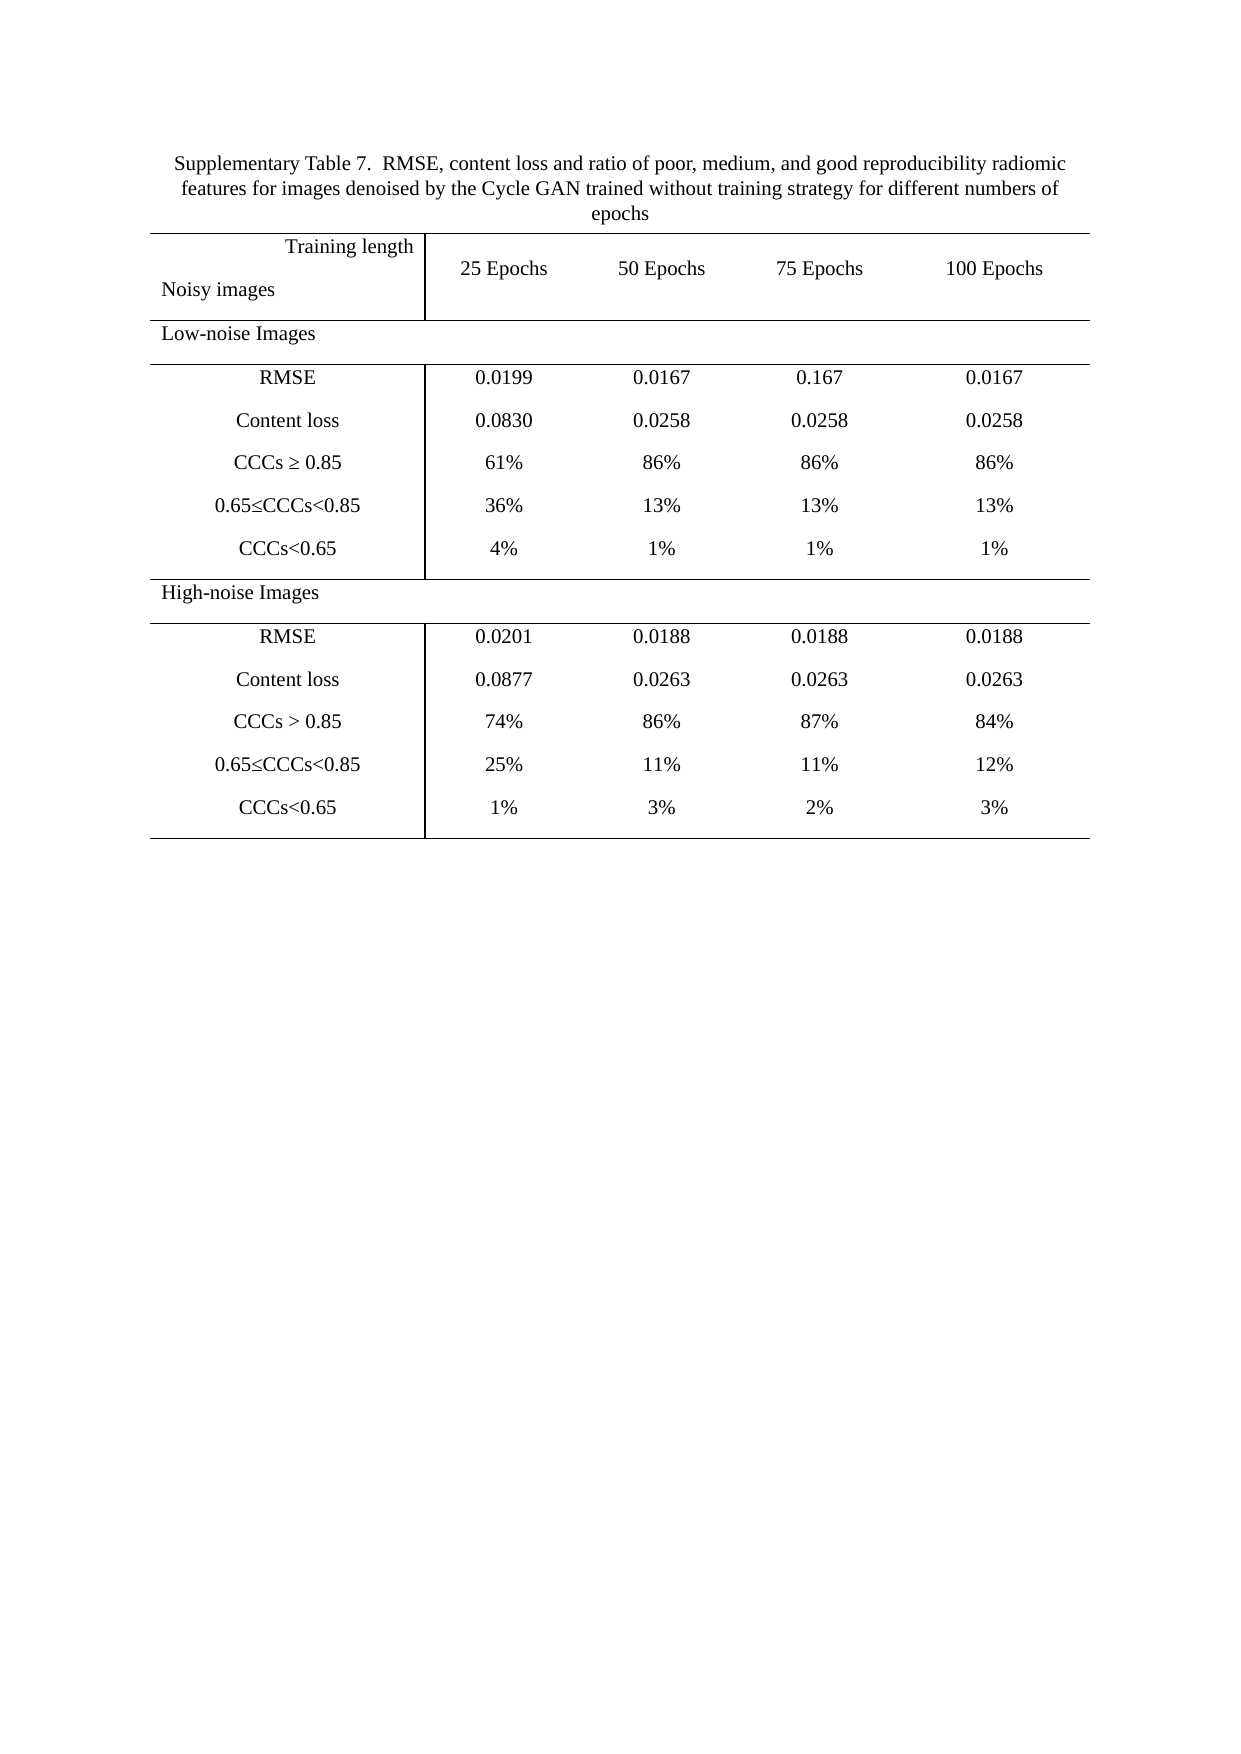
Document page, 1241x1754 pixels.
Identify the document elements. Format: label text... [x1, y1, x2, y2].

table_header Training length Noisy images [150, 234, 424, 320]
table_cell CCCs<0.65 [150, 536, 424, 579]
table_cell 86% [898, 450, 1090, 493]
table_cell 0.0877 [426, 666, 583, 709]
table_cell 0.0258 [741, 408, 898, 450]
table_cell 87% [741, 709, 898, 752]
table_cell 2% [741, 795, 898, 838]
table_cell Content loss [150, 666, 424, 709]
table_header 50 Epochs [583, 234, 741, 320]
table_cell 0.0258 [898, 408, 1090, 450]
table_cell 0.0263 [583, 666, 741, 709]
table_header 75 Epochs [741, 234, 898, 320]
table_cell 13% [741, 493, 898, 536]
table_cell 1% [741, 536, 898, 579]
table_cell Content loss [150, 408, 424, 450]
table_cell 1% [898, 536, 1090, 579]
table_cell 0.0188 [741, 624, 898, 666]
table_cell CCCs > 0.85 [150, 709, 424, 752]
table_header 100 Epochs [898, 234, 1090, 320]
table_cell 86% [583, 709, 741, 752]
text Supplementary Table 7. RMSE, content loss and ratio of poor, medium, and good reproducibility radiomic features for images denoised by the Cycle GAN trained without training strategy for different numbers of epochs [150, 150, 1090, 225]
table_cell High-noise Images [150, 580, 1090, 623]
table_cell CCCs<0.65 [150, 795, 424, 838]
table_cell 13% [898, 493, 1090, 536]
table_cell RMSE [150, 624, 424, 666]
table_cell CCCs ≥ 0.85 [150, 450, 424, 493]
table_cell 0.167 [741, 365, 898, 407]
table_cell RMSE [150, 365, 424, 407]
table_cell 25% [426, 752, 583, 795]
table_cell 36% [426, 493, 583, 536]
table_cell 1% [583, 536, 741, 579]
table_cell 13% [583, 493, 741, 536]
table_cell 0.65≤CCCs<0.85 [150, 493, 424, 536]
table_cell 0.0201 [426, 624, 583, 666]
table_cell 74% [426, 709, 583, 752]
table_cell 4% [426, 536, 583, 579]
table_cell 11% [583, 752, 741, 795]
table_cell 0.0830 [426, 408, 583, 450]
table_cell 11% [741, 752, 898, 795]
table_cell 0.0263 [898, 666, 1090, 709]
table_cell 86% [583, 450, 741, 493]
table_cell 0.0258 [583, 408, 741, 450]
table_cell 0.0263 [741, 666, 898, 709]
table_cell 3% [898, 795, 1090, 838]
table_cell 0.0167 [898, 365, 1090, 407]
table_cell 3% [583, 795, 741, 838]
table_cell 84% [898, 709, 1090, 752]
table_cell 0.0199 [426, 365, 583, 407]
table_cell 0.0188 [583, 624, 741, 666]
table_cell 61% [426, 450, 583, 493]
table_cell 12% [898, 752, 1090, 795]
table_cell 86% [741, 450, 898, 493]
table_cell Low-noise Images [150, 321, 1090, 364]
table_cell 1% [426, 795, 583, 838]
table_header 25 Epochs [426, 234, 583, 320]
table_cell 0.65≤CCCs<0.85 [150, 752, 424, 795]
table_cell 0.0188 [898, 624, 1090, 666]
table_cell 0.0167 [583, 365, 741, 407]
